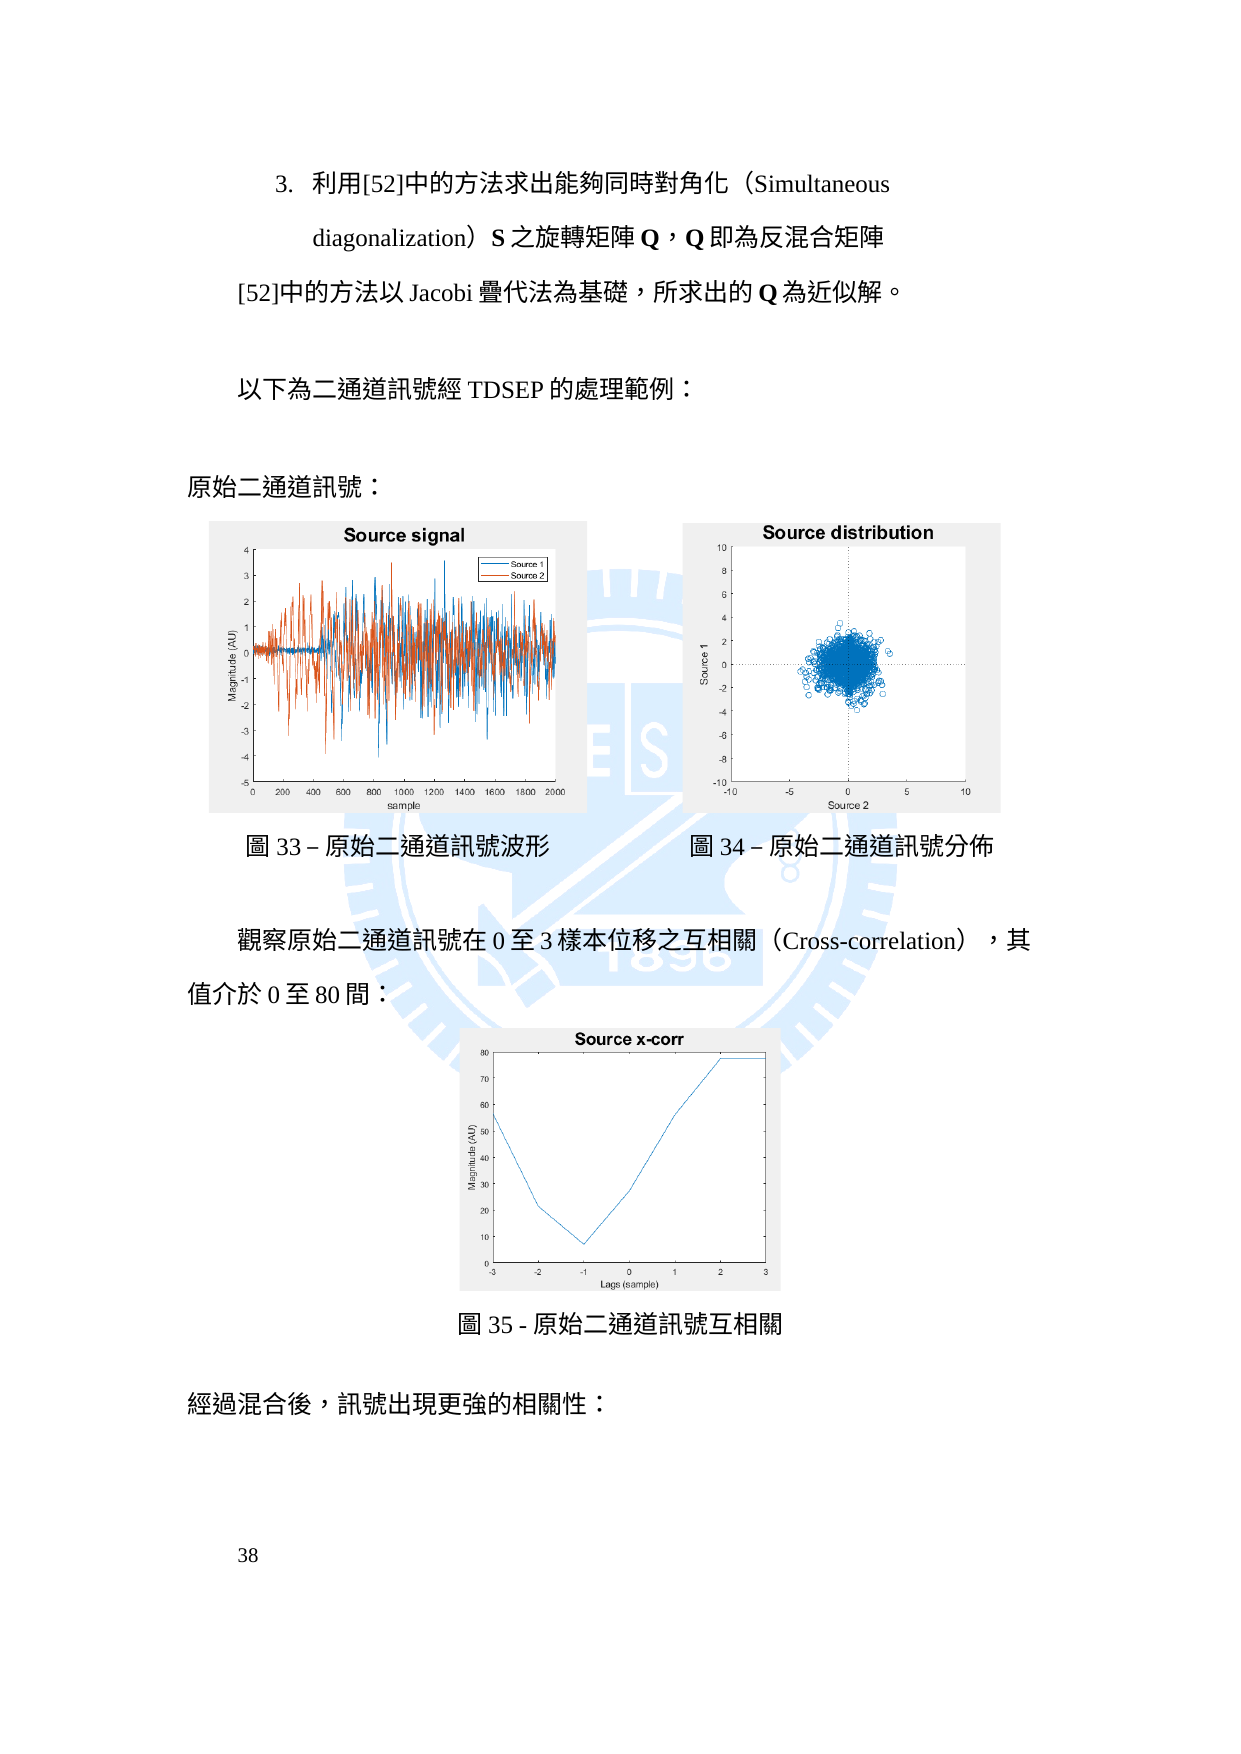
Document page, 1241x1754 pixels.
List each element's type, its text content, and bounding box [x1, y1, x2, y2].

text 圖 35 - 原始二通道訊號互相關 [187, 1304, 1053, 1341]
table_header [176, 521, 620, 826]
list 利用[52]中的方法求出能夠同時對角化（Simultaneous diagonalization）S之旋轉矩陣Q，Q即為反混合矩陣 [275, 163, 1053, 254]
picture [682, 523, 1001, 813]
table_cell 圖 34 – 原始二通道訊號分佈 [620, 826, 1063, 877]
picture [459, 1028, 781, 1291]
text 以下為二通道訊號經TDSEP的處理範例： [187, 369, 1053, 406]
text 經過混合後，訊號出現更強的相關性： [187, 1385, 1053, 1421]
text [52]中的方法以Jacobi疊代法為基礎，所求出的Q為近似解。 [237, 272, 1053, 308]
picture [208, 521, 588, 813]
table_header [620, 521, 1063, 826]
text 觀察原始二通道訊號在0至3樣本位移之互相關（Cross-correlation），其值介於0至80間： [187, 920, 1053, 1011]
table_cell 圖 33 – 原始二通道訊號波形 [176, 826, 620, 877]
text 原始二通道訊號： [187, 467, 1053, 503]
